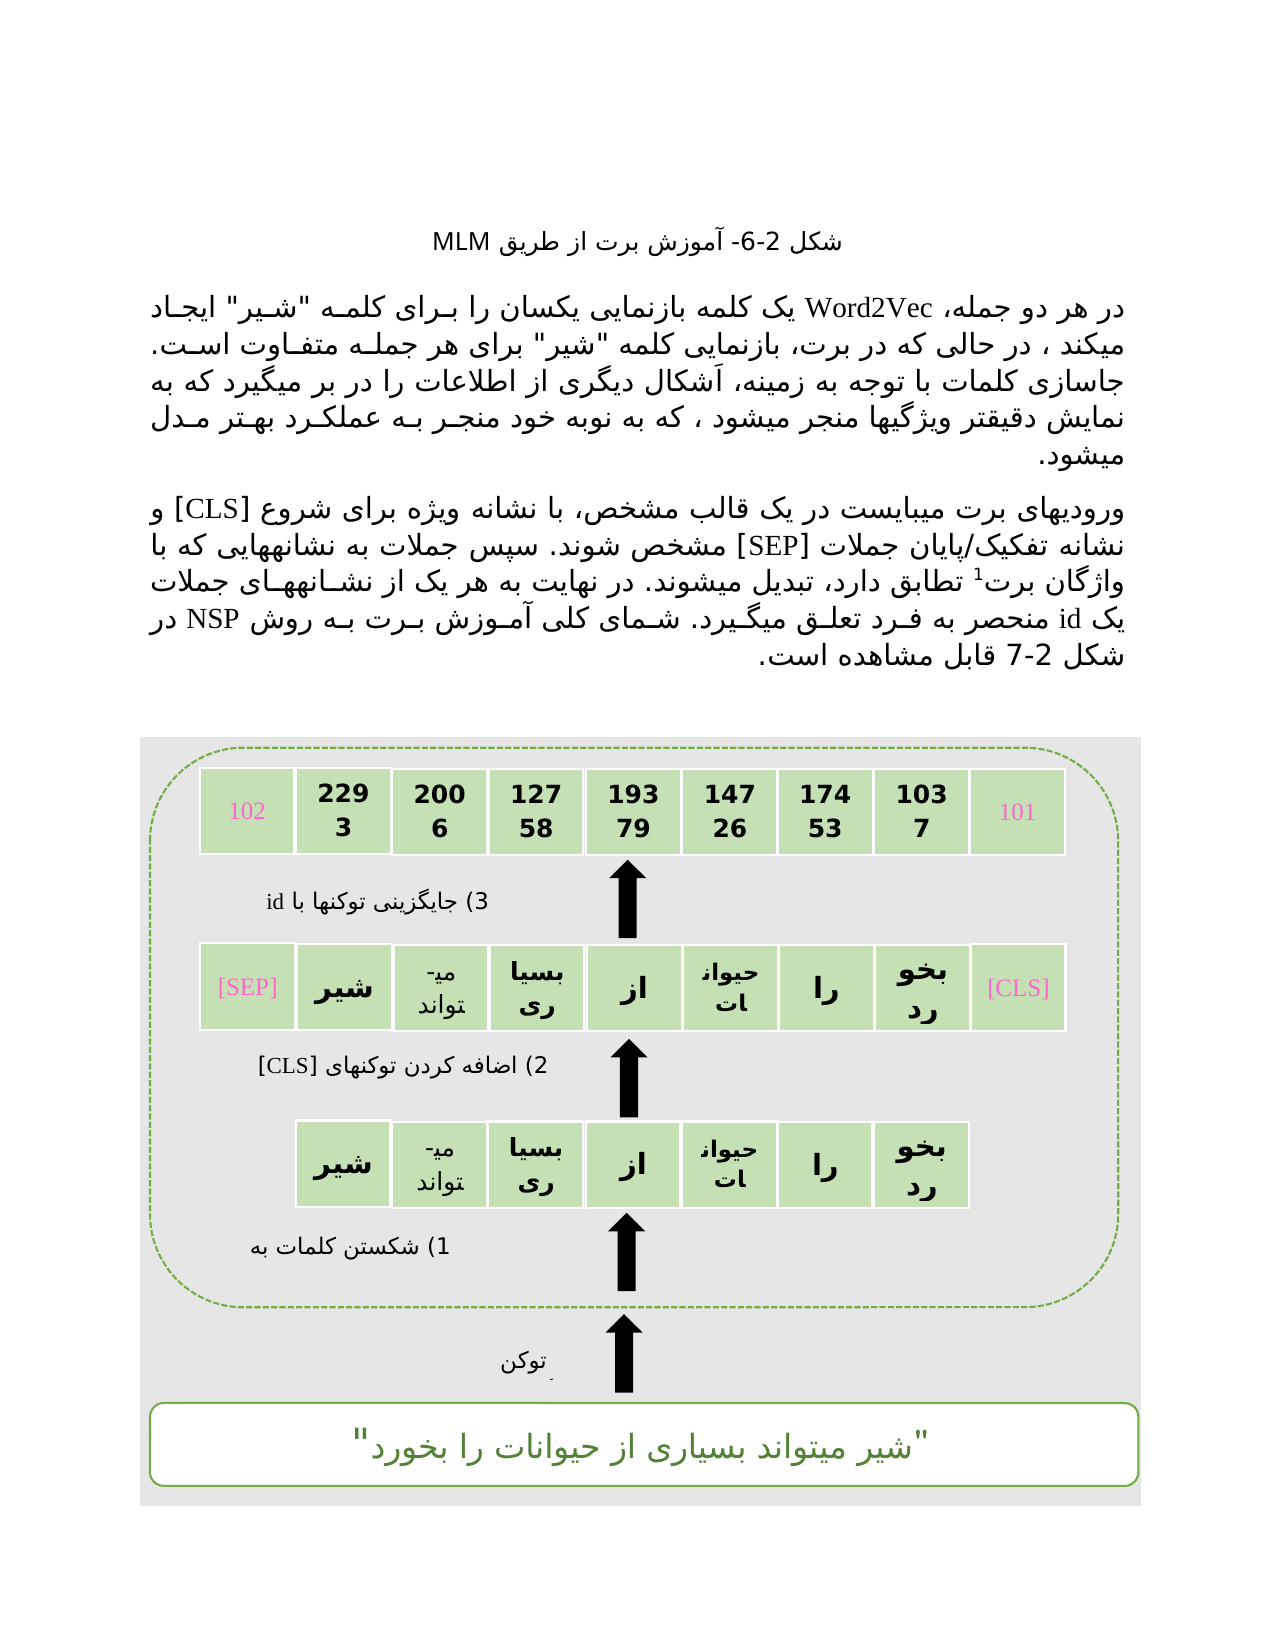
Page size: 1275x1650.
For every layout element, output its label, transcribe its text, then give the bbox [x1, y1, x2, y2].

text ورودیهای برت میبایست در یک قالب مشخص، با نشانه ویژه برای شروع [CLS] و نشانه تفکیک/پایان جملات [SEP] مشخص شوند. سپس جملات به نشانههایی که با واژگان برت تطابق دارد، تبدیل میشوند. در نهایت به هر یک از نشانههای جملات یک id منحصر به فرد تعلق میگیرد. شمای کلی آموزش برت به روش NSP در شکل 2-7 قابل مشاهده است. [150, 491, 1125, 672]
text در هر دو جمله، Word2Vec یک کلمه بازنمایی یکسان را برای کلمه "شیر" ایجاد میکند ، در حالی که در برت، بازنمایی کلمه "شیر" برای هر جمله متفاوت است. جاسازی کلمات با توجه به زمینه، اَشکال دیگری از اطلاعات را در بر میگیرد که به نمایش دقیقتر ویژگیها منجر میشود ، که به نوبه خود منجر به عملکرد بهتر مدل میشود. [150, 291, 1125, 471]
text شکل 2-6- آموزش برت از طریق MLM [150, 224, 1125, 258]
